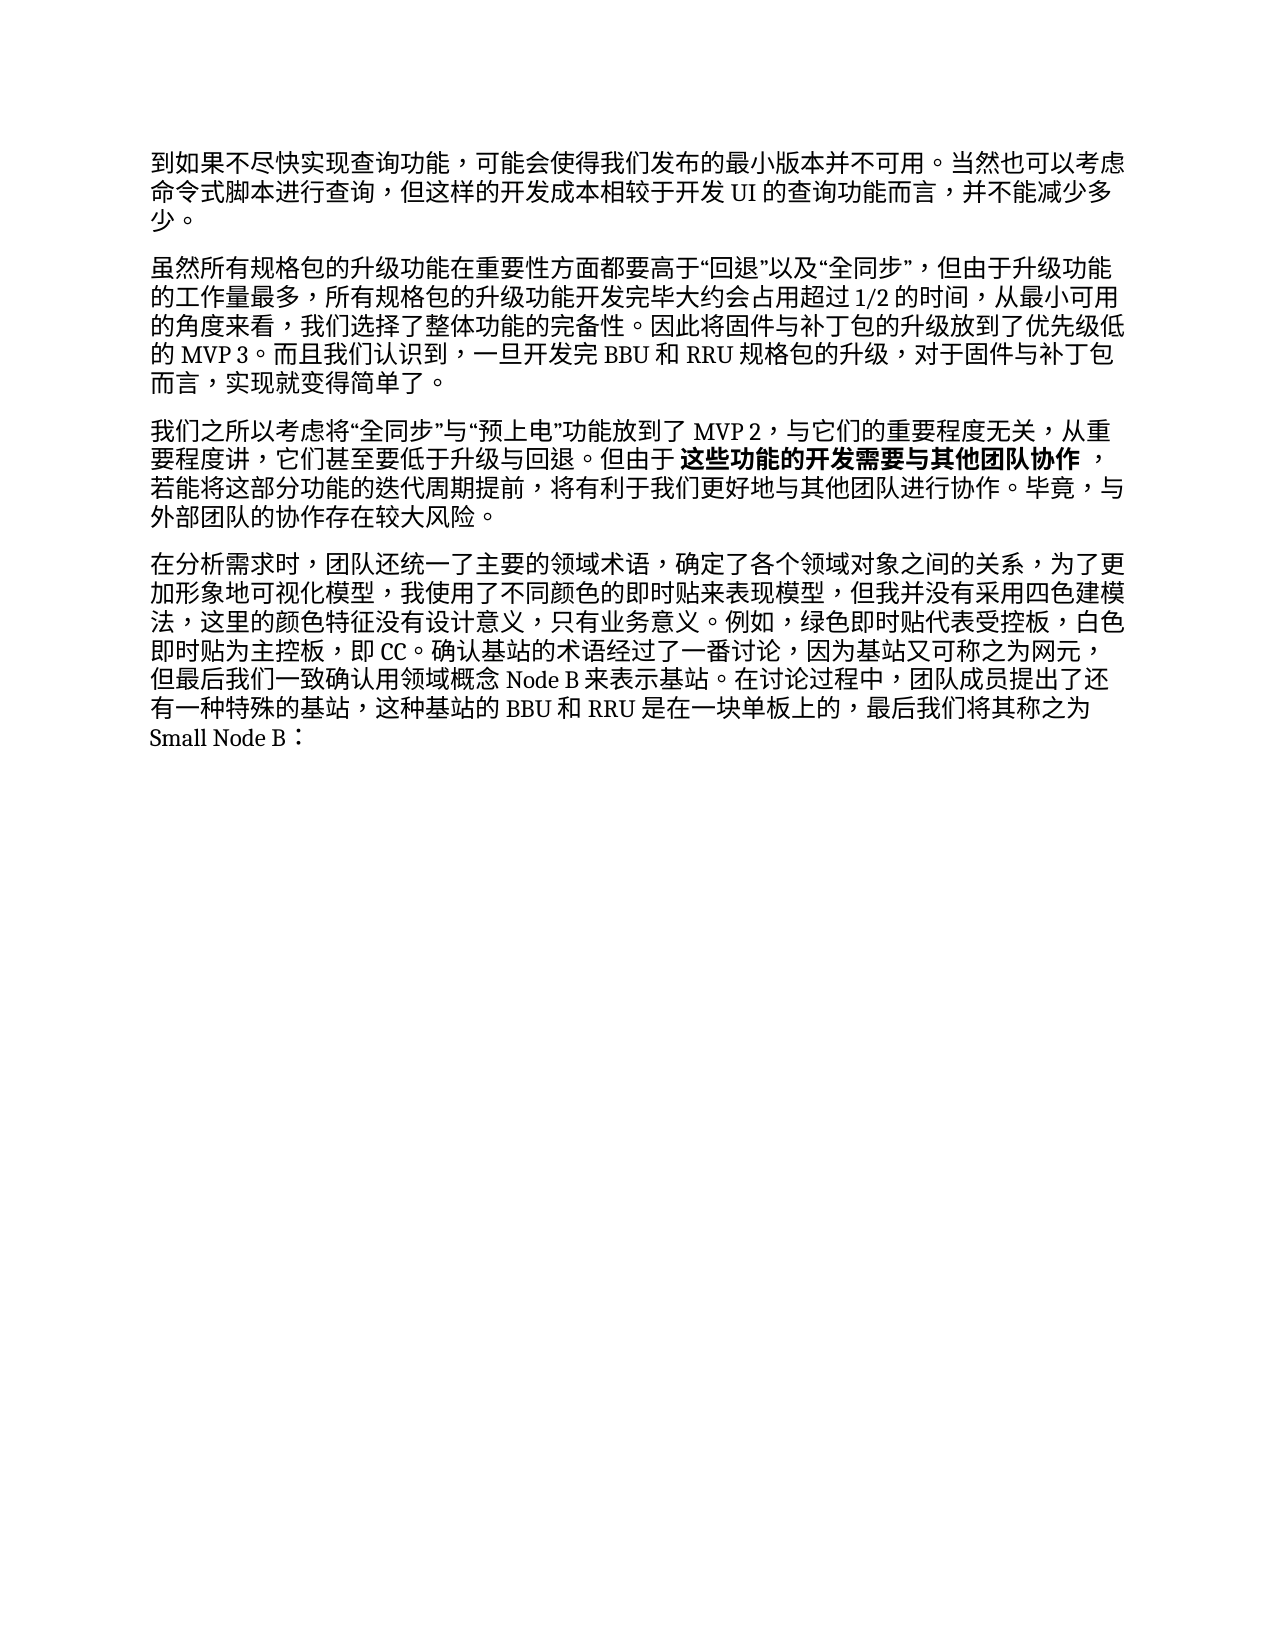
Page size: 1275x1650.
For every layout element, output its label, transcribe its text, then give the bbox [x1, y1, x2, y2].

text 在分析需求时，团队还统一了主要的领域术语，确定了各个领域对象之间的关系，为了更加形象地可视化模型，我使用了不同颜色的即时贴来表现模型，但我并没有采用四色建模法，这里的颜色特征没有设计意义，只有业务意义。例如，绿色即时贴代表受控板，白色即时贴为主控板，即 CC。确认基站的术语经过了一番讨论，因为基站又可称之为网元，但最后我们一致确认用领域概念 Node B 来表示基站。在讨论过程中，团队成员提出了还有一种特殊的基站，这种基站的 BBU 和 RRU 是在一块单板上的，最后我们将其称之为 Small Node B： [150, 551, 1125, 752]
text 我们之所以考虑将“全同步”与“预上电”功能放到了 MVP 2，与它们的重要程度无关，从重要程度讲，它们甚至要低于升级与回退。但由于 这些功能的开发需要与其他团队协作 ，若能将这部分功能的迭代周期提前，将有利于我们更好地与其他团队进行协作。毕竟，与外部团队的协作存在较大风险。 [150, 417, 1125, 532]
text 虽然所有规格包的升级功能在重要性方面都要高于“回退”以及“全同步”，但由于升级功能的工作量最多，所有规格包的升级功能开发完毕大约会占用超过 1/2 的时间，从最小可用的角度来看，我们选择了整体功能的完备性。因此将固件与补丁包的升级放到了优先级低的 MVP 3。而且我们认识到，一旦开发完 BBU 和 RRU 规格包的升级，对于固件与补丁包而言，实现就变得简单了。 [150, 255, 1125, 399]
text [150, 150, 1125, 236]
